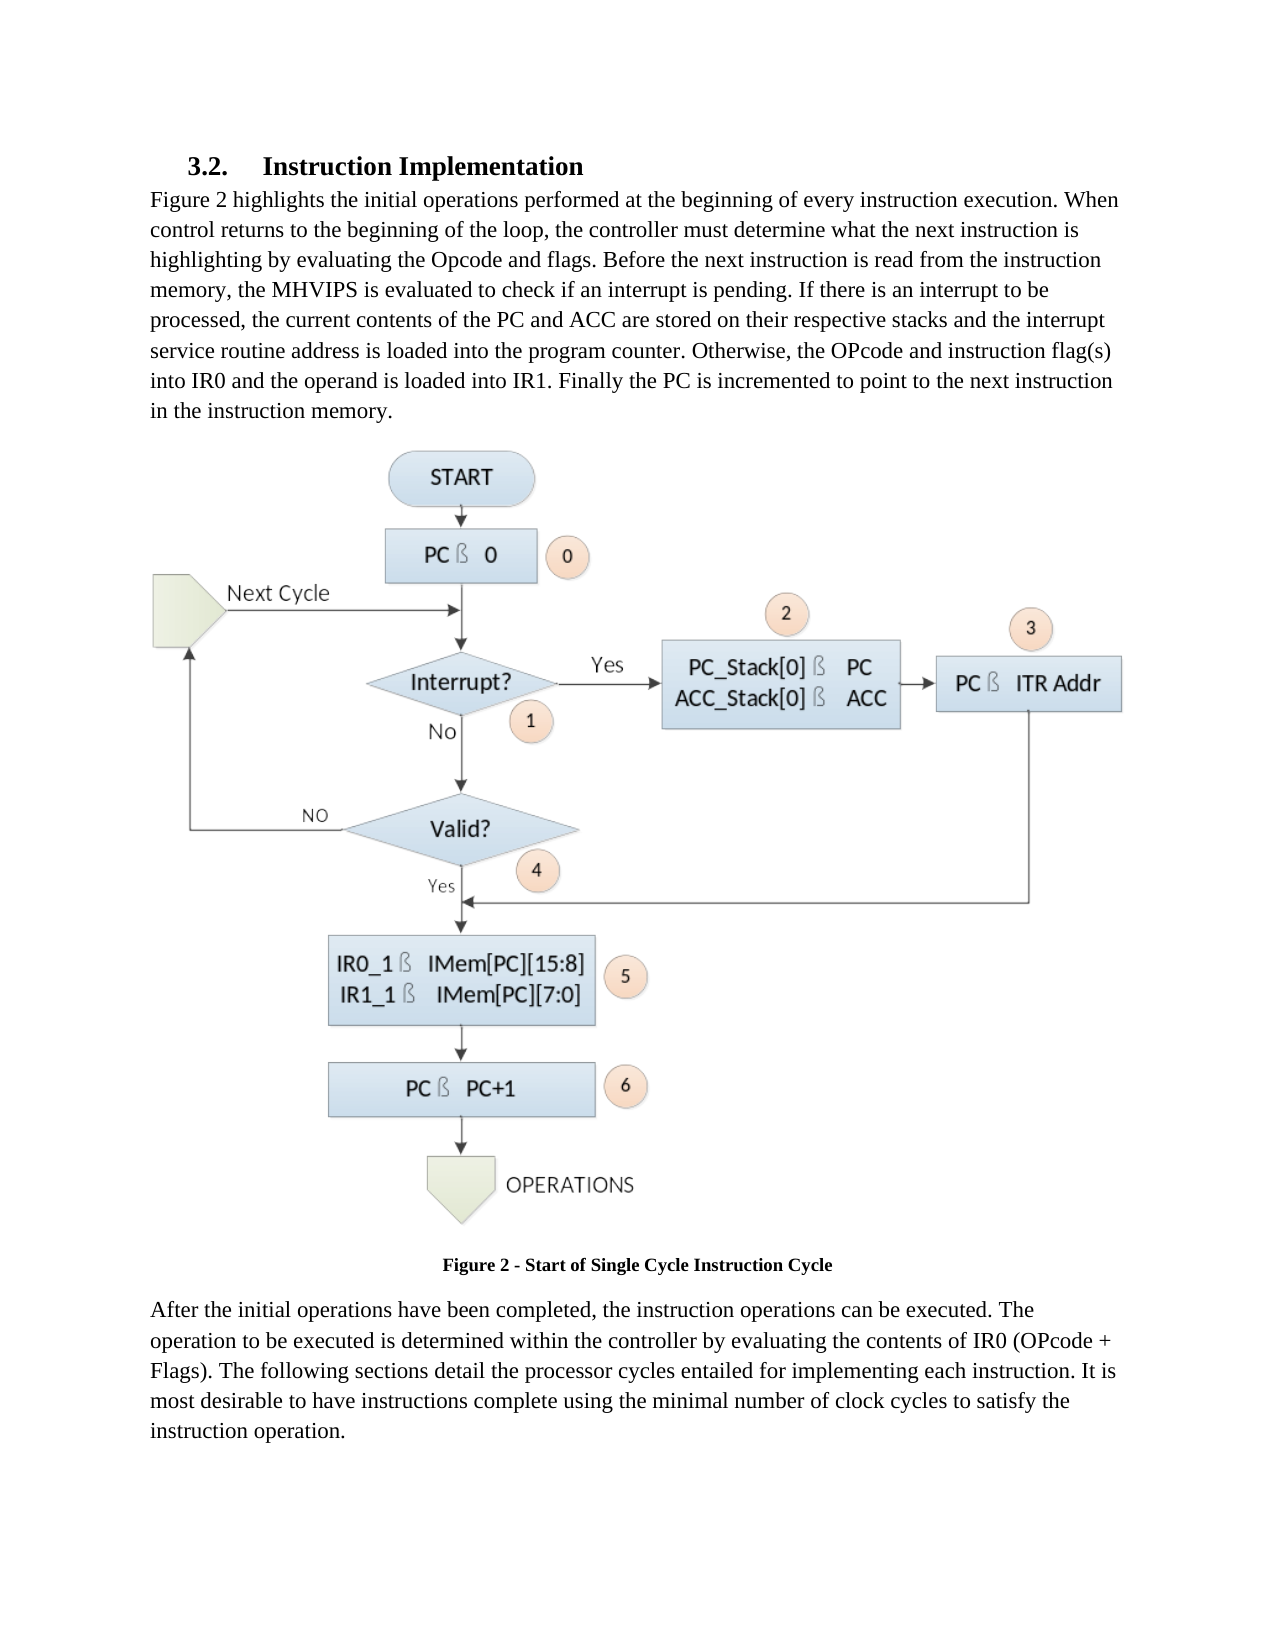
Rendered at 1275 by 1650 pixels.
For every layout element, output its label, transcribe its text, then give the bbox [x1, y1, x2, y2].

subtitle Instruction Implementation [187, 150, 1125, 181]
text Figure - Start of Single Cycle Instruction Cycle [150, 1254, 1125, 1276]
text After the initial operations have been completed, the instruction operations can be executed. The operation to be executed is determined within the controller by evaluating the contents of IR0 (OPcode + Flags). The following sections detail the processor cycles entailed for implementing each instruction. It is most desirable to have instructions complete using the minimal number of clock cycles to satisfy the instruction operation. [150, 1297, 1125, 1444]
text Figure 2 highlights the initial operations performed at the beginning of every instruction execution. When control returns to the beginning of the loop, the controller must determine what the next instruction is highlighting by evaluating the Opcode and flags. Before the next instruction is read from the instruction memory, the MHVIPS is evaluated to check if an interrupt is pending. If there is an interrupt to be processed, the current contents of the PC and ACC are stored on their respective stacks and the interrupt service routine address is loaded into the program counter. Otherwise, the OPcode and instruction flag(s) into IR0 and the operand is loaded into IR1. Finally the PC is incremented to point to the next instruction in the instruction memory. [150, 186, 1125, 423]
